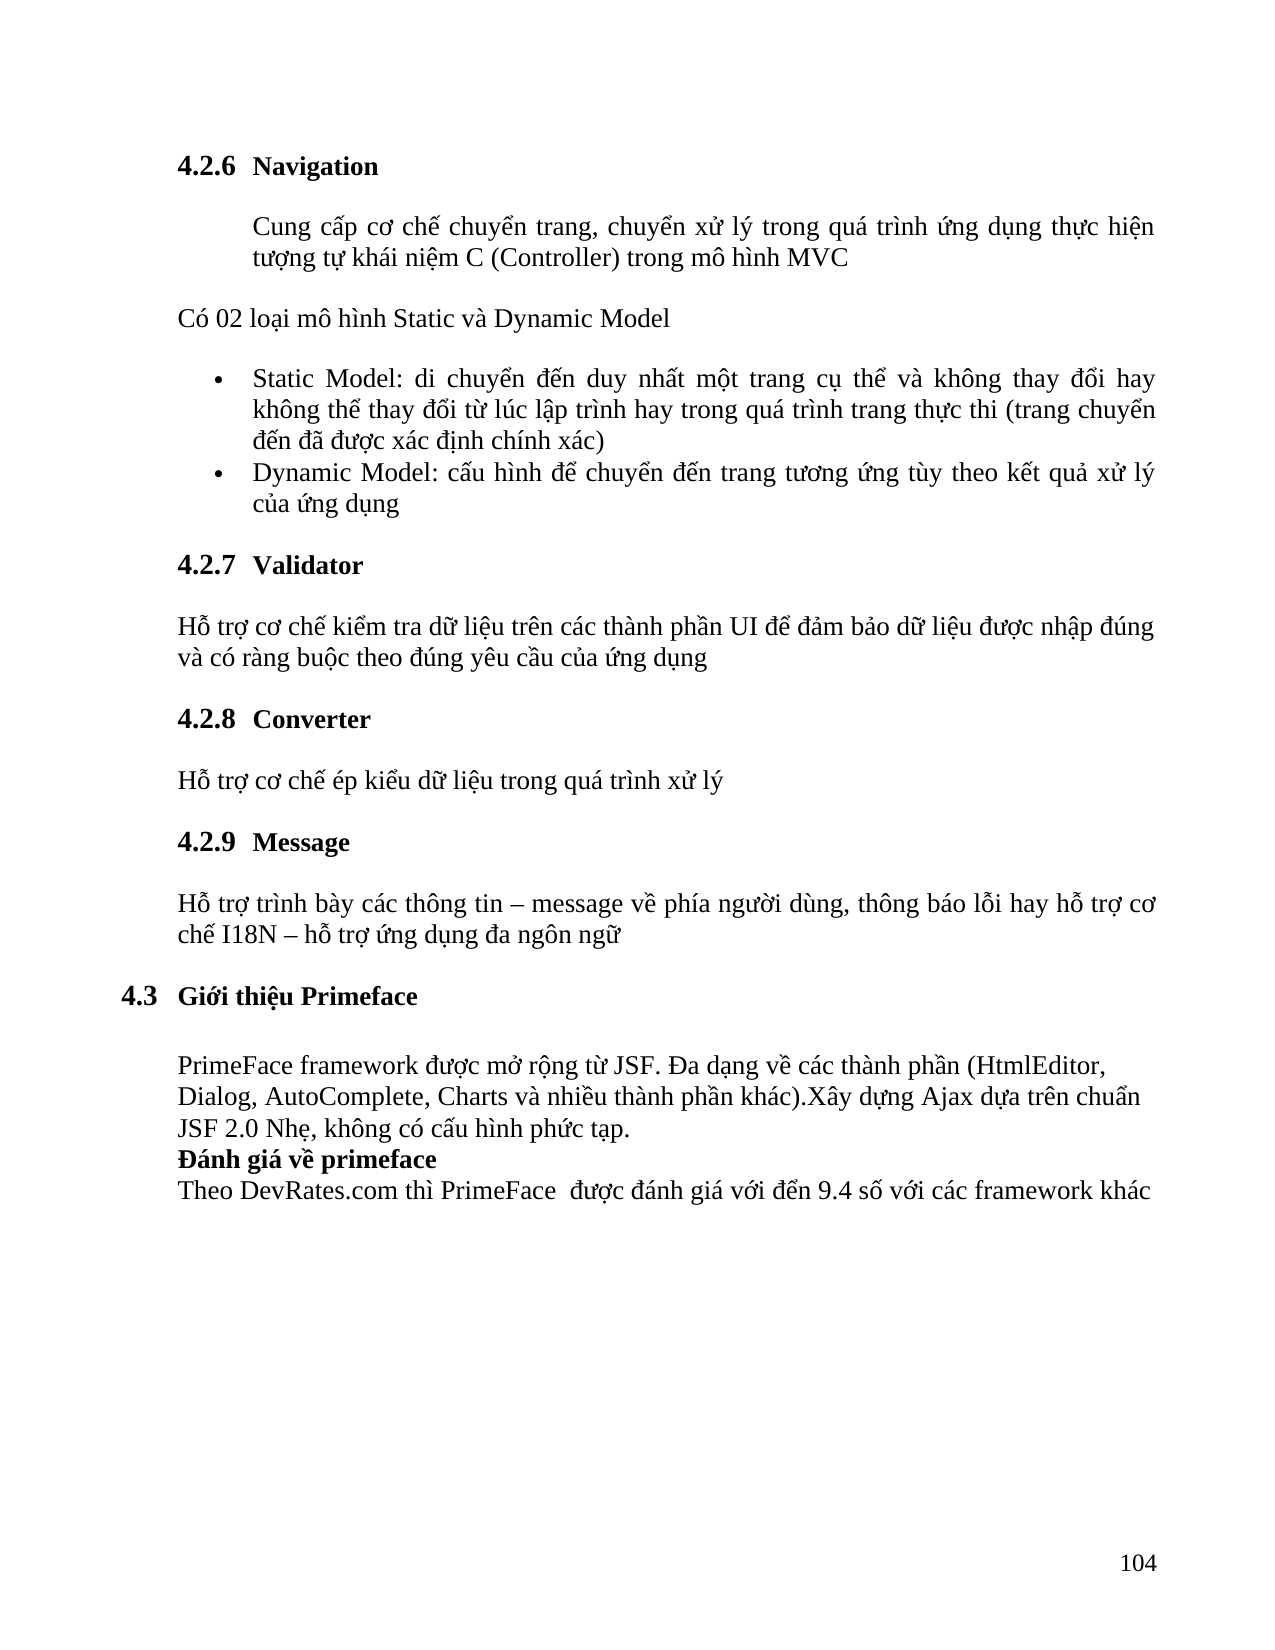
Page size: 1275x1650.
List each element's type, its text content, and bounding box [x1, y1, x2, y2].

subtitle Navigation [177, 148, 1157, 181]
subtitle Converter [177, 701, 1157, 735]
text Hỗ trợ cơ chế kiểm tra dữ liệu trên các thành phần UI để đảm bảo dữ liệu được nhập đúng và có ràng buộc theo đúng yêu cầu của ứng dụng [177, 610, 1157, 672]
text PrimeFace framework được mở rộng từ JSF. Đa dạng về các thành phần (HtmlEditor, Dialog, AutoComplete, Charts và nhiều thành phần khác).Xây dựng Ajax dựa trên chuẩn JSF 2.0 Nhẹ, không có cấu hình phức tạp. [177, 1049, 1157, 1143]
text Có 02 loại mô hình Static và Dynamic Model [177, 302, 1157, 333]
text Cung cấp cơ chế chuyển trang, chuyển xử lý trong quá trình ứng dụng thực hiện tượng tự khái niệm C (Controller) trong mô hình MVC [252, 210, 1157, 273]
text Theo DevRates.com thì PrimeFace được đánh giá với đển 9.4 số với các framework khác [177, 1174, 1157, 1205]
list Dynamic Model: cấu hình để chuyển đến trang tương ứng tùy theo kết quả xử lý của ứng dụng [215, 456, 1157, 518]
subtitle Validator [177, 547, 1157, 581]
subtitle Giới thiệu Primeface [121, 978, 1157, 1012]
text Hỗ trợ trình bày các thông tin – message về phía người dùng, thông báo lỗi hay hỗ trợ cơ chế I18N – hỗ trợ ứng dụng đa ngôn ngữ [177, 887, 1157, 949]
text Đánh giá về primeface [177, 1143, 1157, 1174]
text Hỗ trợ cơ chế ép kiểu dữ liệu trong quá trình xử lý [177, 764, 1157, 795]
list Static Model: di chuyển đến duy nhất một trang cụ thể và không thay đổi hay không thể thay đổi từ lúc lập trình hay trong quá trình trang thực thi (trang chuyển đến đã được xác định chính xác) [215, 362, 1157, 456]
subtitle Message [177, 824, 1157, 858]
